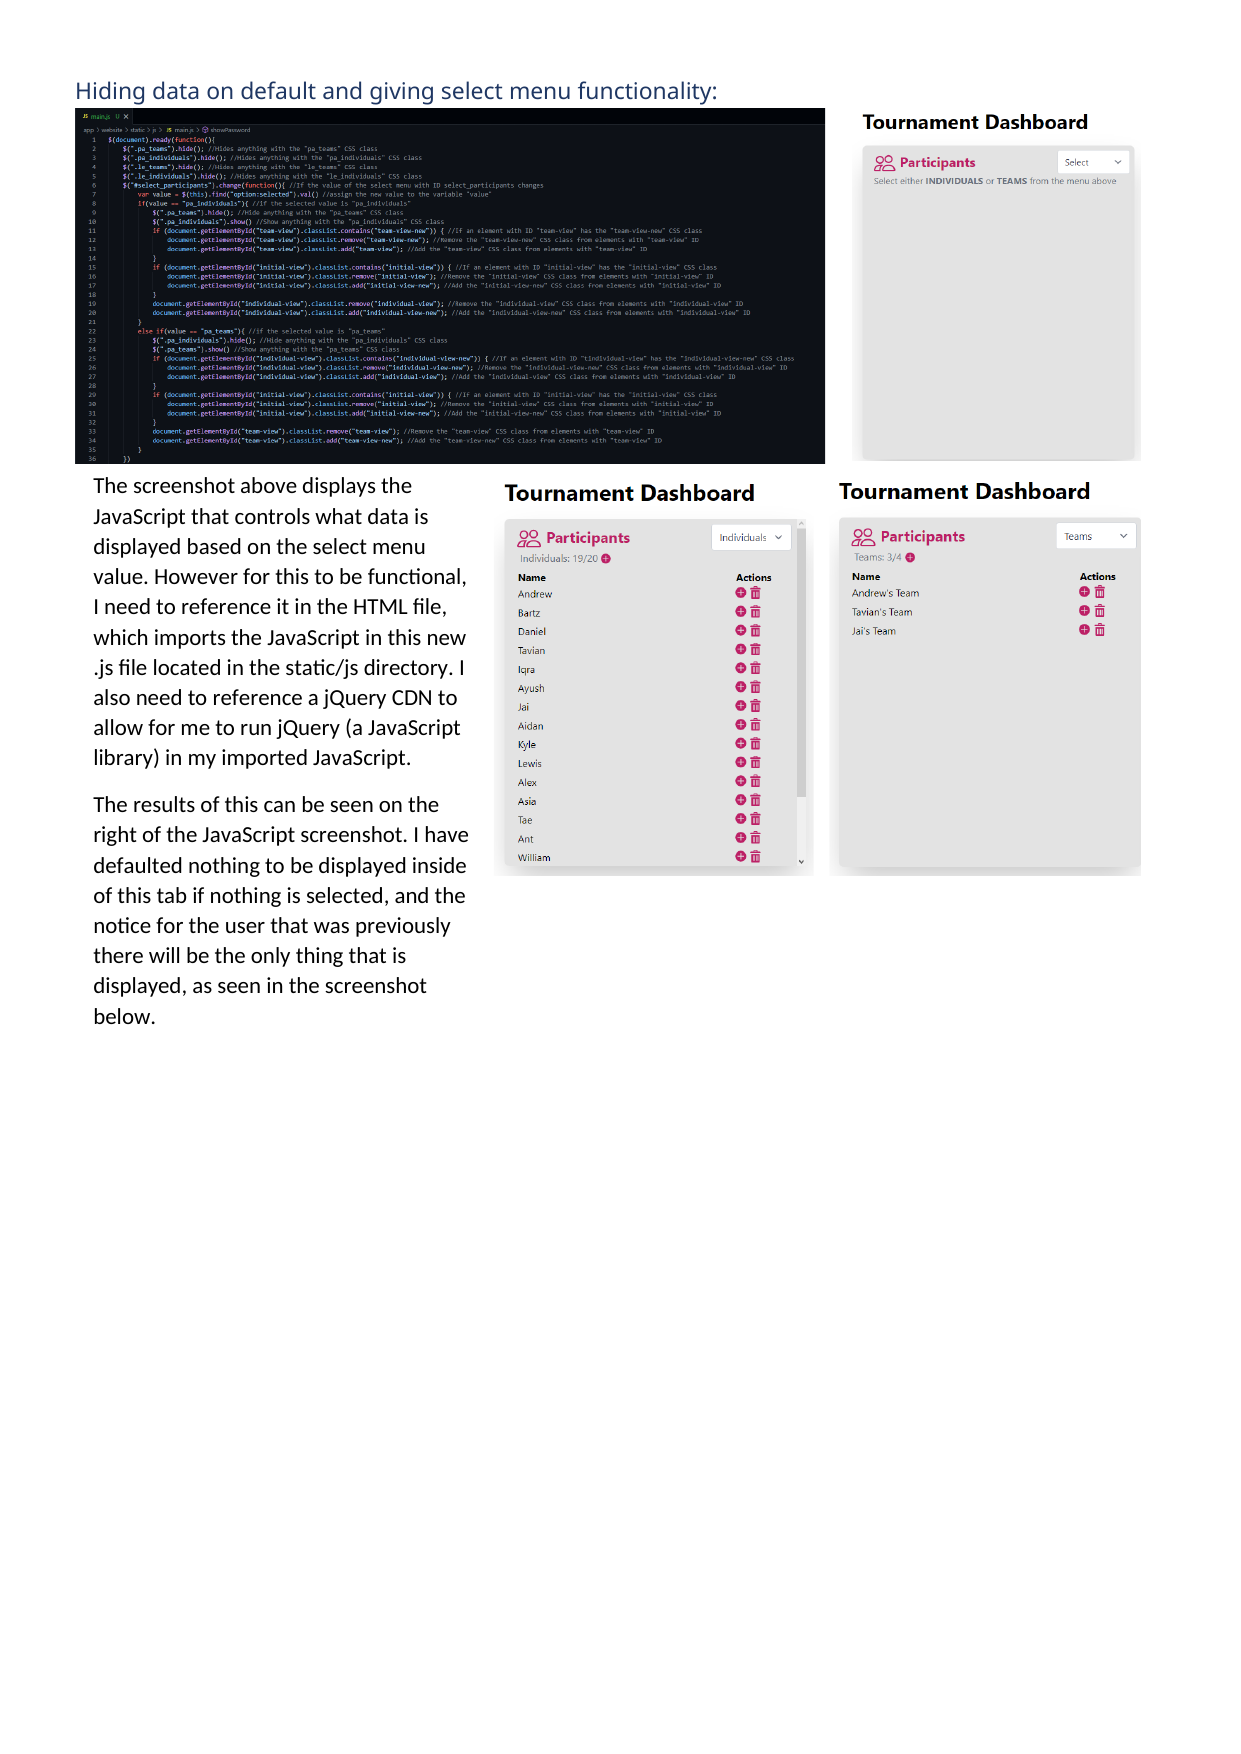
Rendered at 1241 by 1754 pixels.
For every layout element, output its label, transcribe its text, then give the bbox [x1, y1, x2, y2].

picture [852, 105, 1141, 461]
picture [493, 471, 814, 876]
picture [829, 475, 1141, 876]
picture [75, 108, 826, 464]
subtitle Hiding data on default and giving select menu functionality: [75, 75, 1165, 106]
